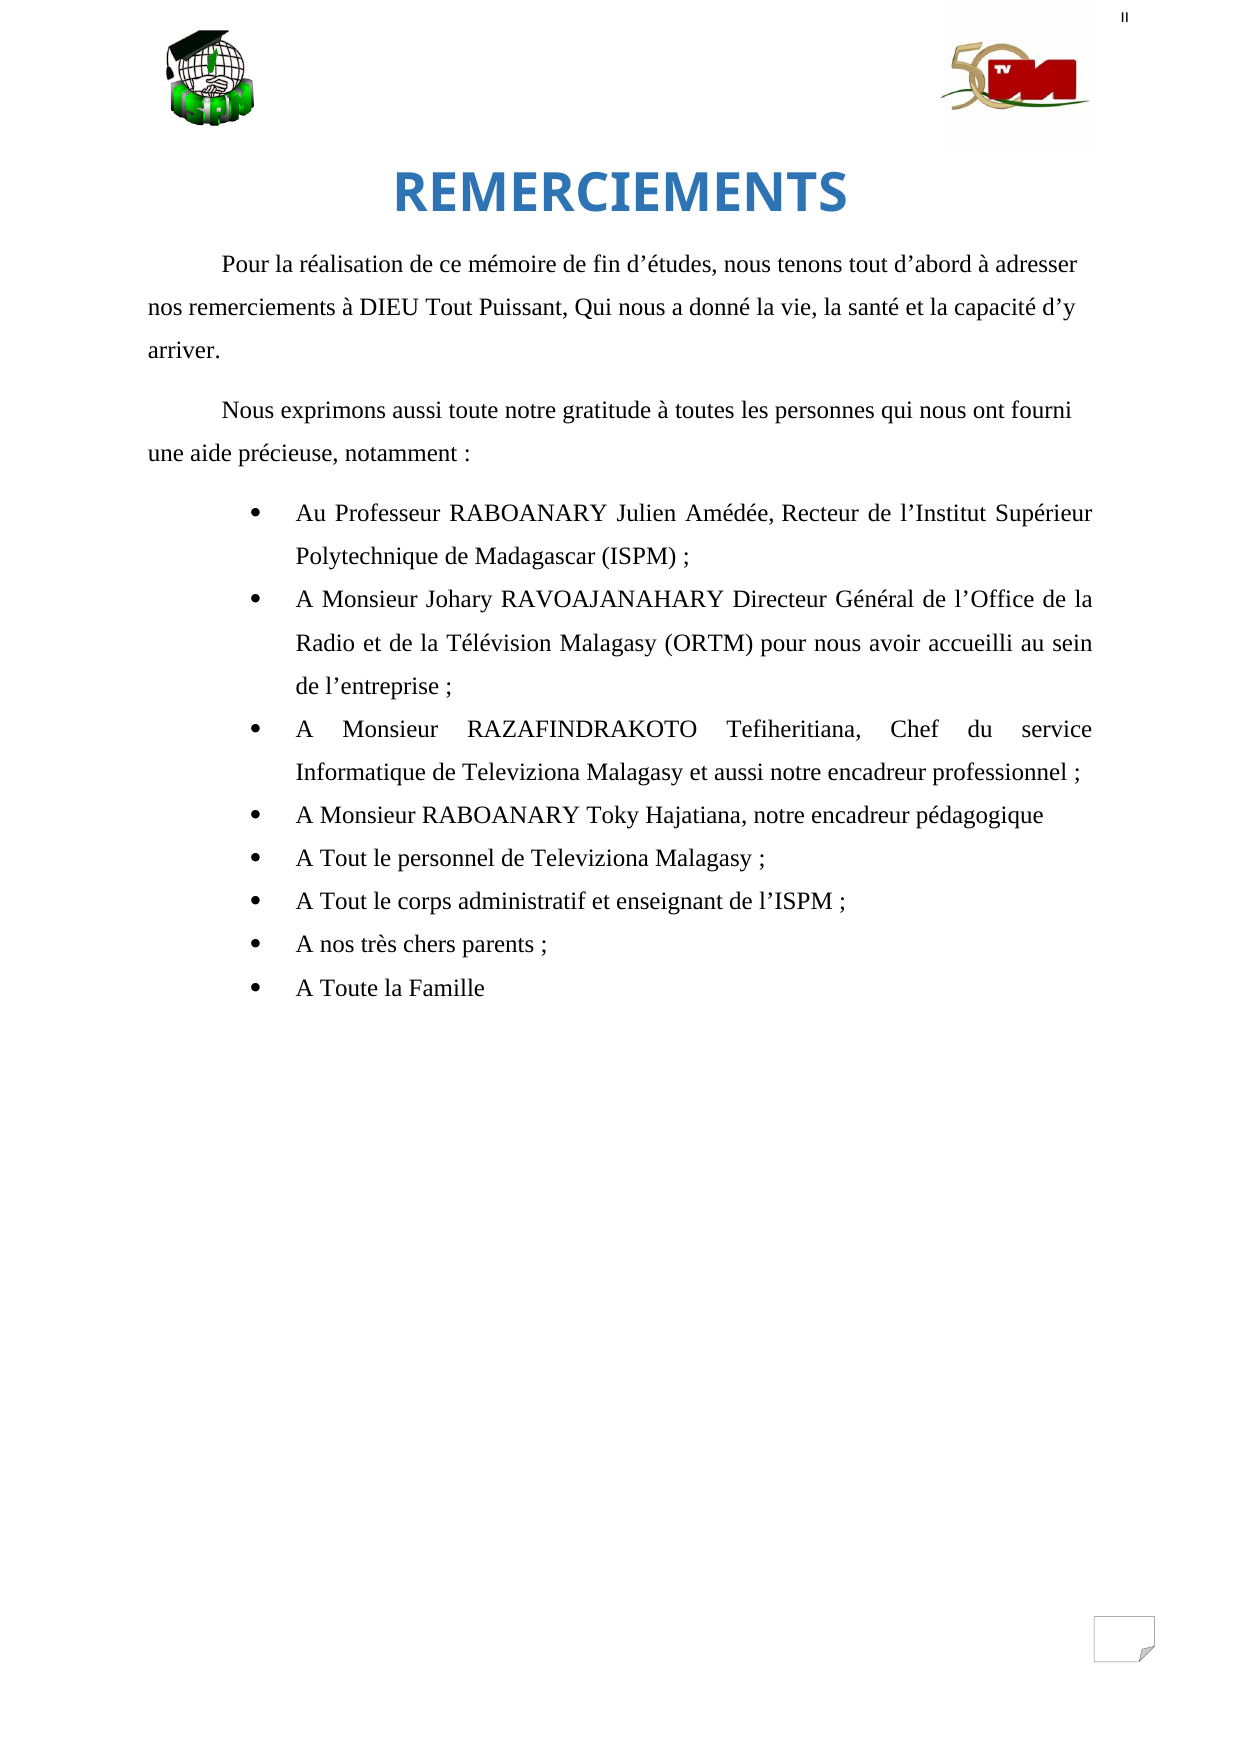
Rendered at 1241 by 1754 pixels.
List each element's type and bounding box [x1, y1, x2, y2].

picture [147, 20, 272, 154]
picture [939, 0, 1093, 154]
